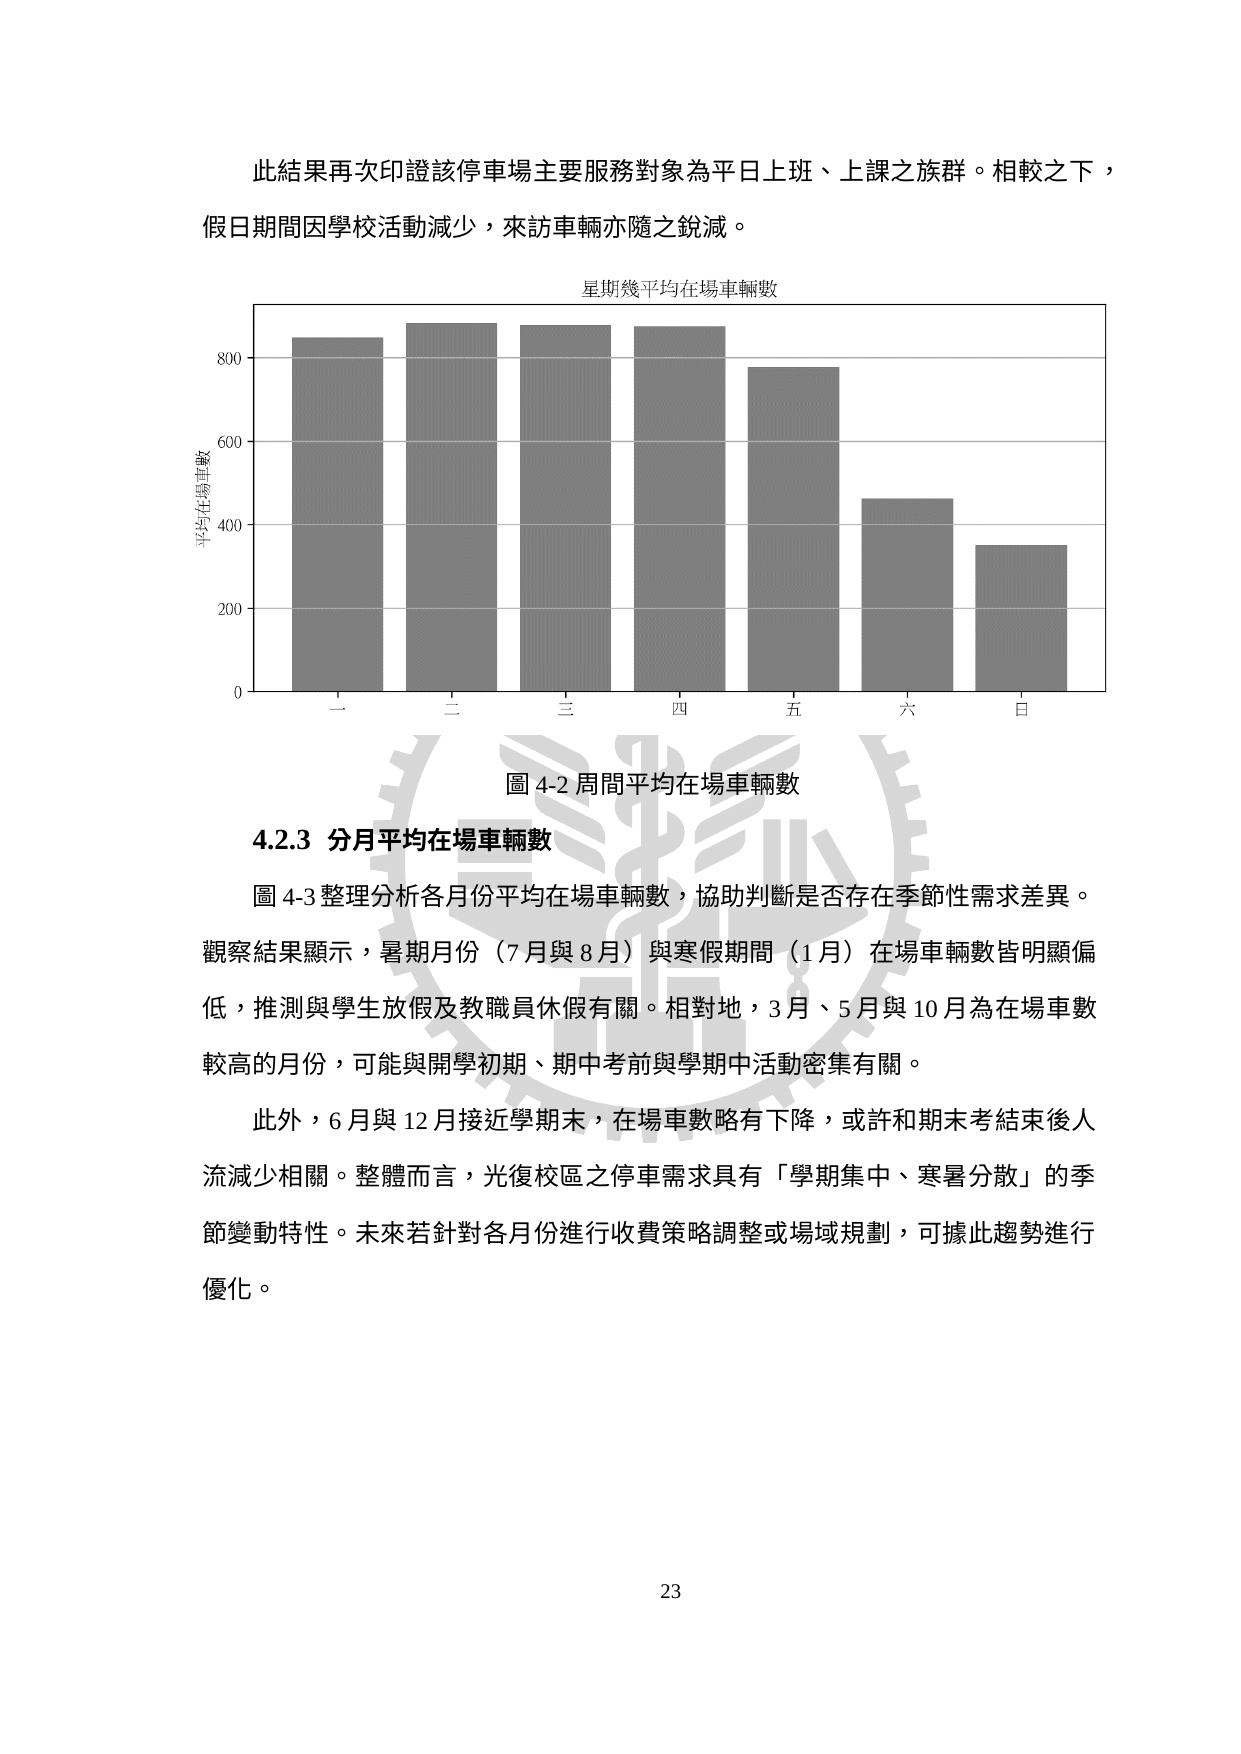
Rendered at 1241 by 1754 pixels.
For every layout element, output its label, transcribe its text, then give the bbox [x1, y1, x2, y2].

text 圖4-2 周間平均在場車輛數 [187, 764, 1097, 802]
picture [177, 262, 1123, 735]
text 此結果再次印證該停車場主要服務對象為平日上班、上課之族群。相較之下，假日期間因學校活動減少，來訪車輛亦隨之銳減。 [202, 151, 1097, 244]
subtitle 分月平均在場車輛數 [202, 820, 1097, 857]
text 此外，6月與12月接近學期末，在場車數略有下降，或許和期末考結束後人流減少相關。整體而言，光復校區之停車需求具有「學期集中、寒暑分散」的季節變動特性。未來若針對各月份進行收費策略調整或場域規劃，可據此趨勢進行優化。 [202, 1100, 1097, 1306]
text 圖4-3整理分析各月份平均在場車輛數，協助判斷是否存在季節性需求差異。觀察結果顯示，暑期月份（7月與8月）與寒假期間（1月）在場車輛數皆明顯偏低，推測與學生放假及教職員休假有關。相對地，3月、5月與10月為在場車數較高的月份，可能與開學初期、期中考前與學期中活動密集有關。 [202, 876, 1097, 1082]
